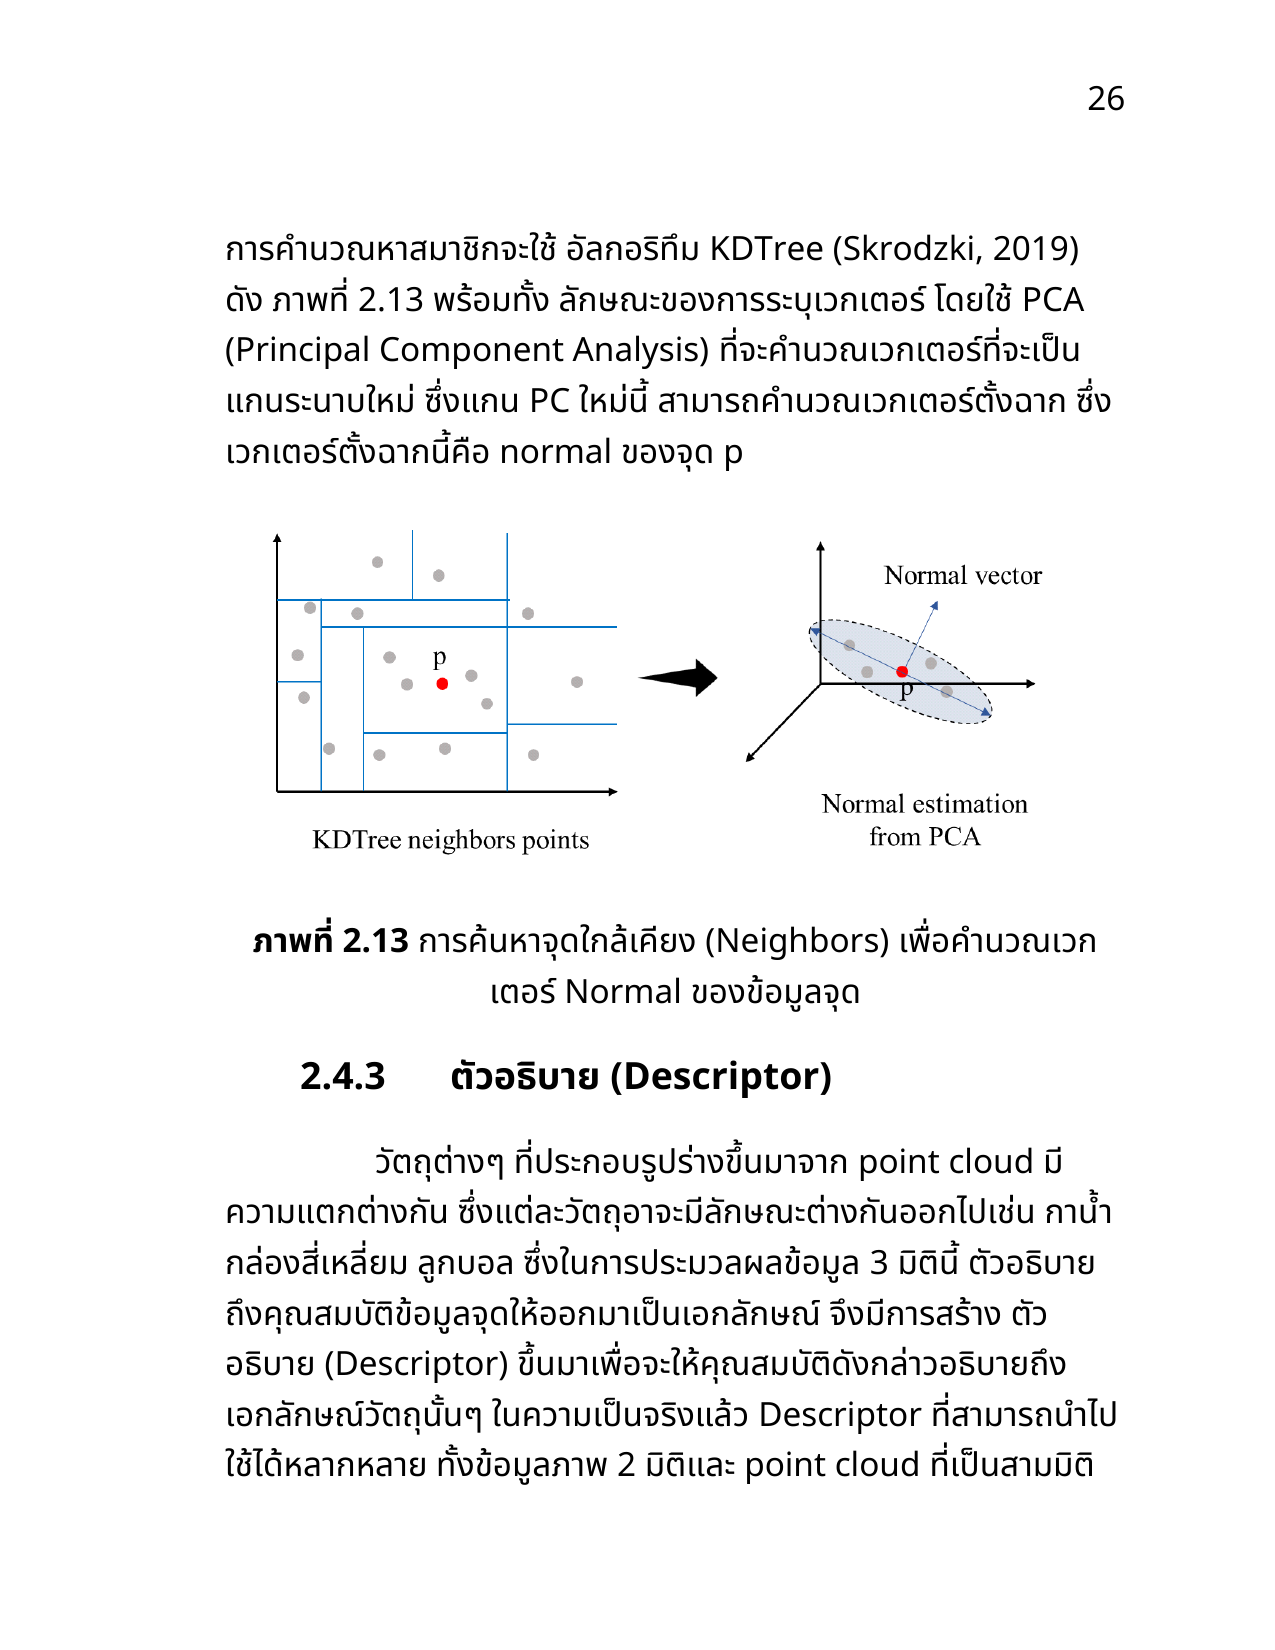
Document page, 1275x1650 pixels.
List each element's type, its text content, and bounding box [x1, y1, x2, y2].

picture [267, 523, 1083, 872]
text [225, 225, 1125, 478]
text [225, 1138, 1125, 1492]
text 2.4.3 ตัวอธิบาย (Descriptor) [300, 1050, 1125, 1107]
text ภาพที่ 2.13 การค้นหาจุดใกล้เคียง (Neighbors) เพื่อคำนวณเวกเตอร์ Normal ของข้อมูลจุด [225, 917, 1125, 1018]
